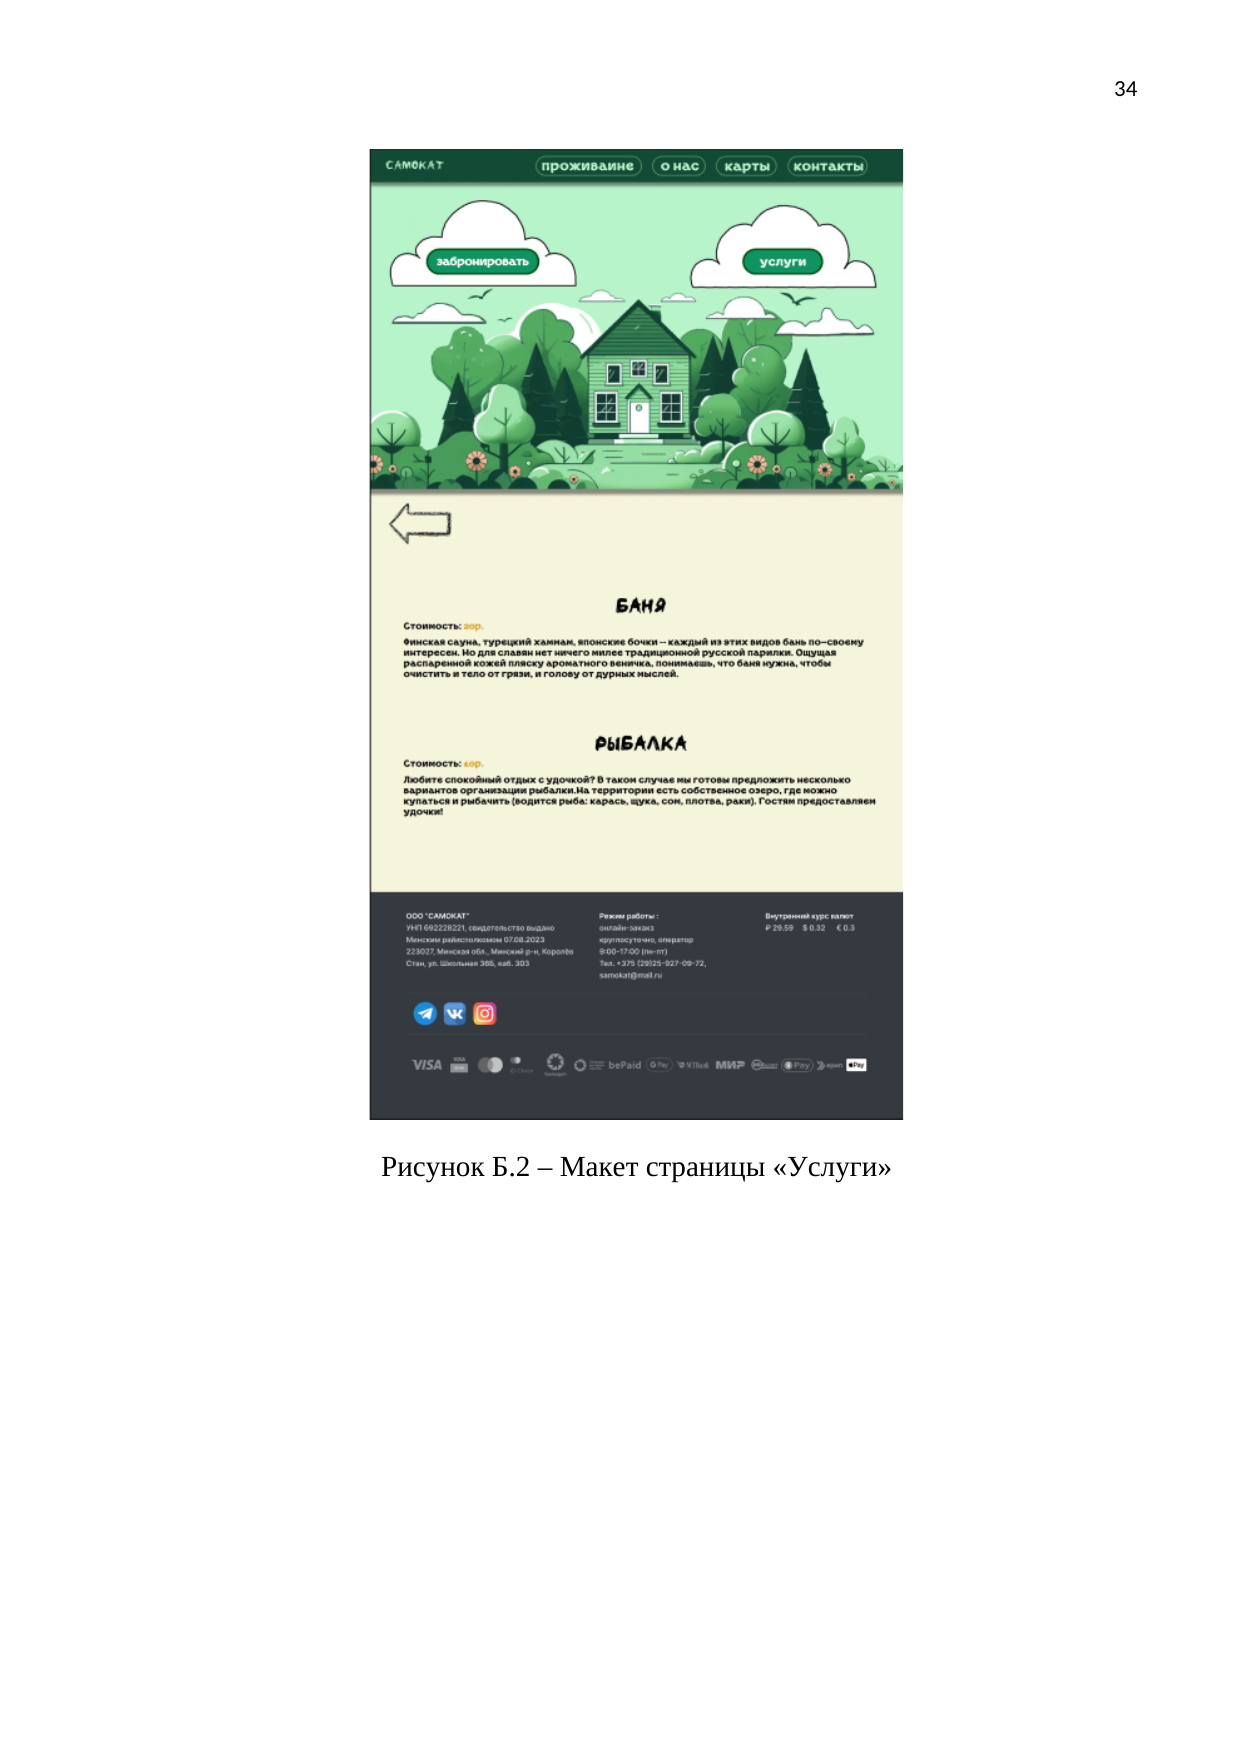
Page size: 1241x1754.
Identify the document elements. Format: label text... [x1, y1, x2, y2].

text Рисунок Б.2 – Макет страницы «Услуги» [136, 1149, 1137, 1182]
picture [369, 149, 904, 1120]
